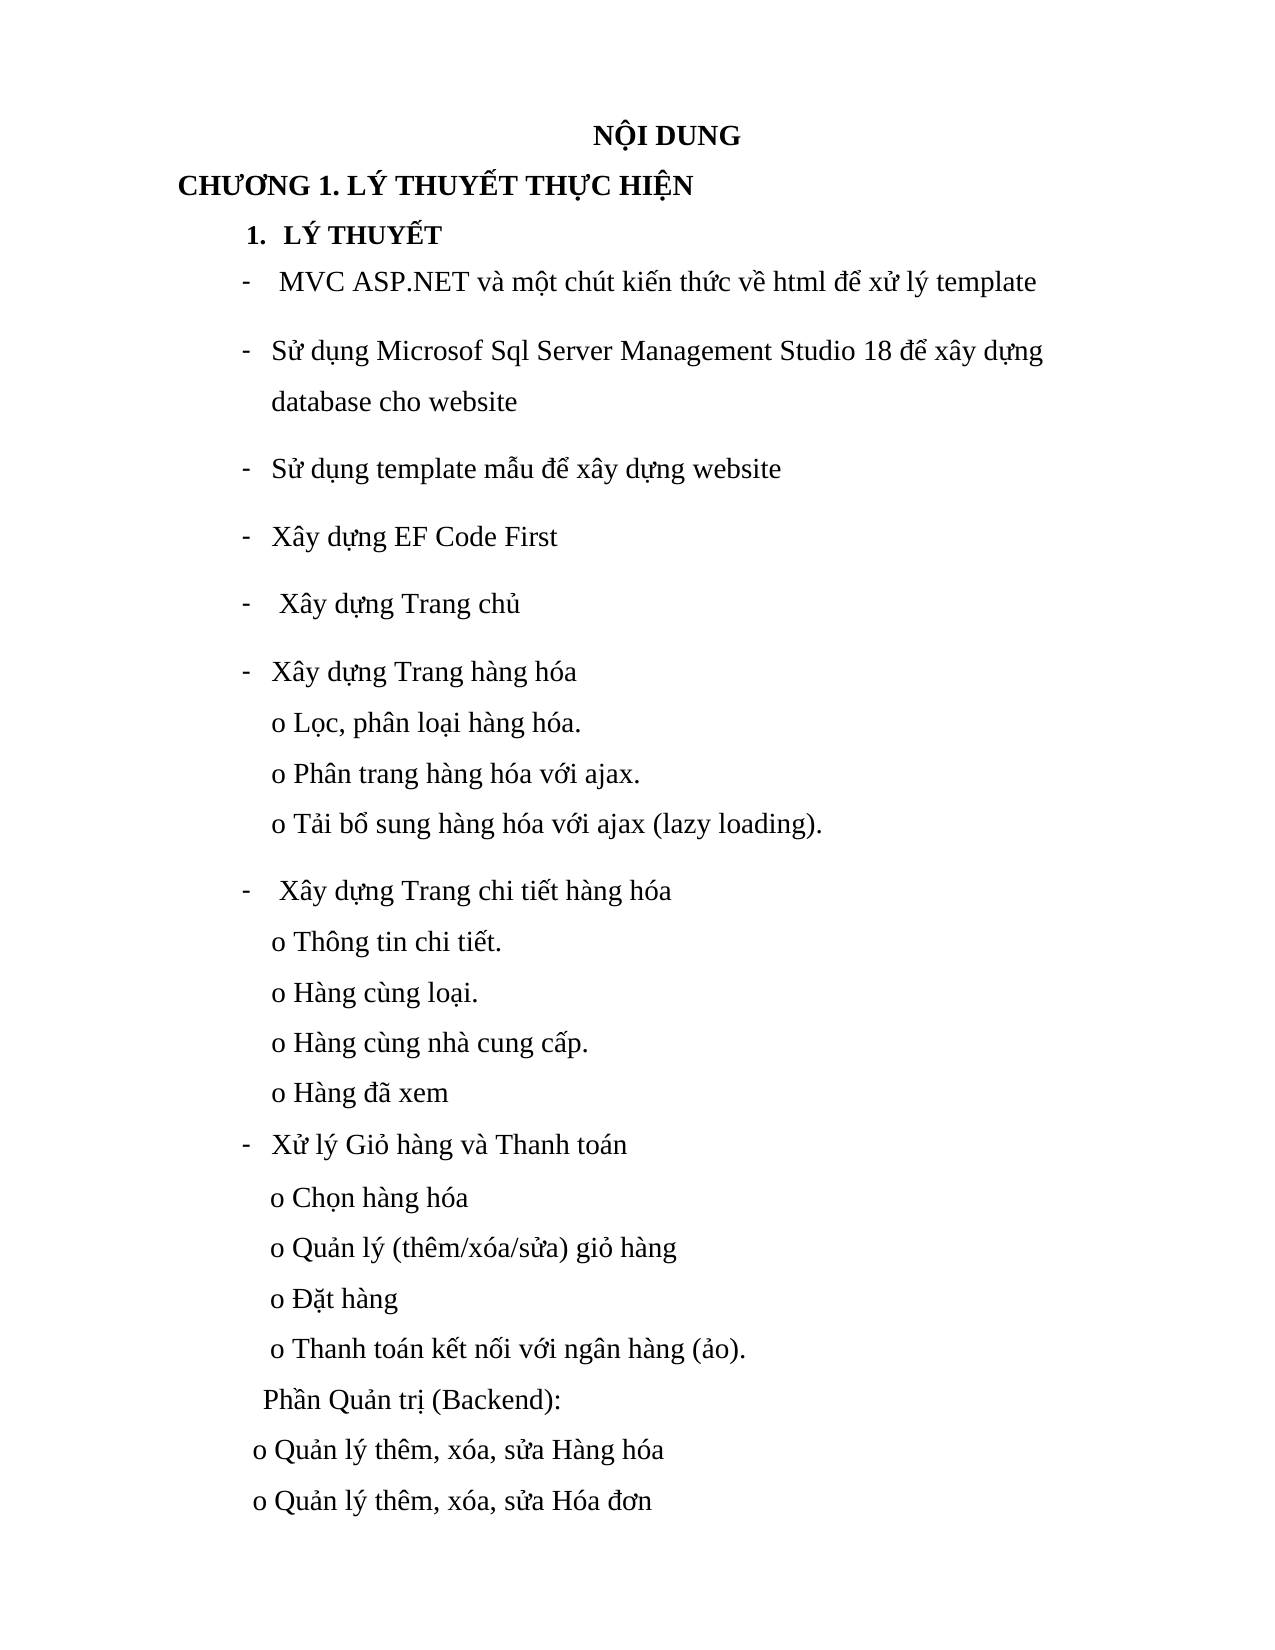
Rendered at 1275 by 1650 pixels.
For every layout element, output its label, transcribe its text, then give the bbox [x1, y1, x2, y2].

text o Quản lý (thêm/xóa/sửa) giỏ hàng [252, 1230, 1132, 1264]
text o Chọn hàng hóa [252, 1180, 1132, 1213]
list Xây dựng Trang hàng hóa o Lọc, phân loại hàng hóa. o Phân trang hàng hóa với ajax. o Tải bổ sung hàng hóa với ajax (lazy loading). [242, 653, 1132, 840]
list Xây dựng EF Code First [242, 518, 1132, 553]
text o Thanh toán kết nối với ngân hàng (ảo). [252, 1332, 1132, 1365]
list Xử lý Giỏ hàng và Thanh toán [242, 1126, 1132, 1162]
list Xây dựng Trang chi tiết hàng hóa o Thông tin chi tiết. o Hàng cùng loại. o Hàng cùng nhà cung cấp. o Hàng đã xem [242, 872, 1132, 1109]
list Sử dụng template mẫu để xây dựng website [242, 450, 1132, 486]
list MVC ASP.NET và một chút kiến thức về html để xử lý template [242, 263, 1132, 299]
list Sử dụng Microsof Sql Server Management Studio 18 để xây dựng database cho website [242, 332, 1132, 418]
text o Đặt hàng [252, 1281, 1132, 1314]
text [252, 1382, 1132, 1516]
list Xây dựng Trang chủ [242, 585, 1132, 621]
subtitle CHƯƠNG 1. LÝ THUYẾT THỰC HIỆN [177, 168, 1157, 202]
subtitle LÝ THUYẾT [246, 219, 1157, 250]
subtitle NỘI DUNG [177, 118, 1157, 152]
